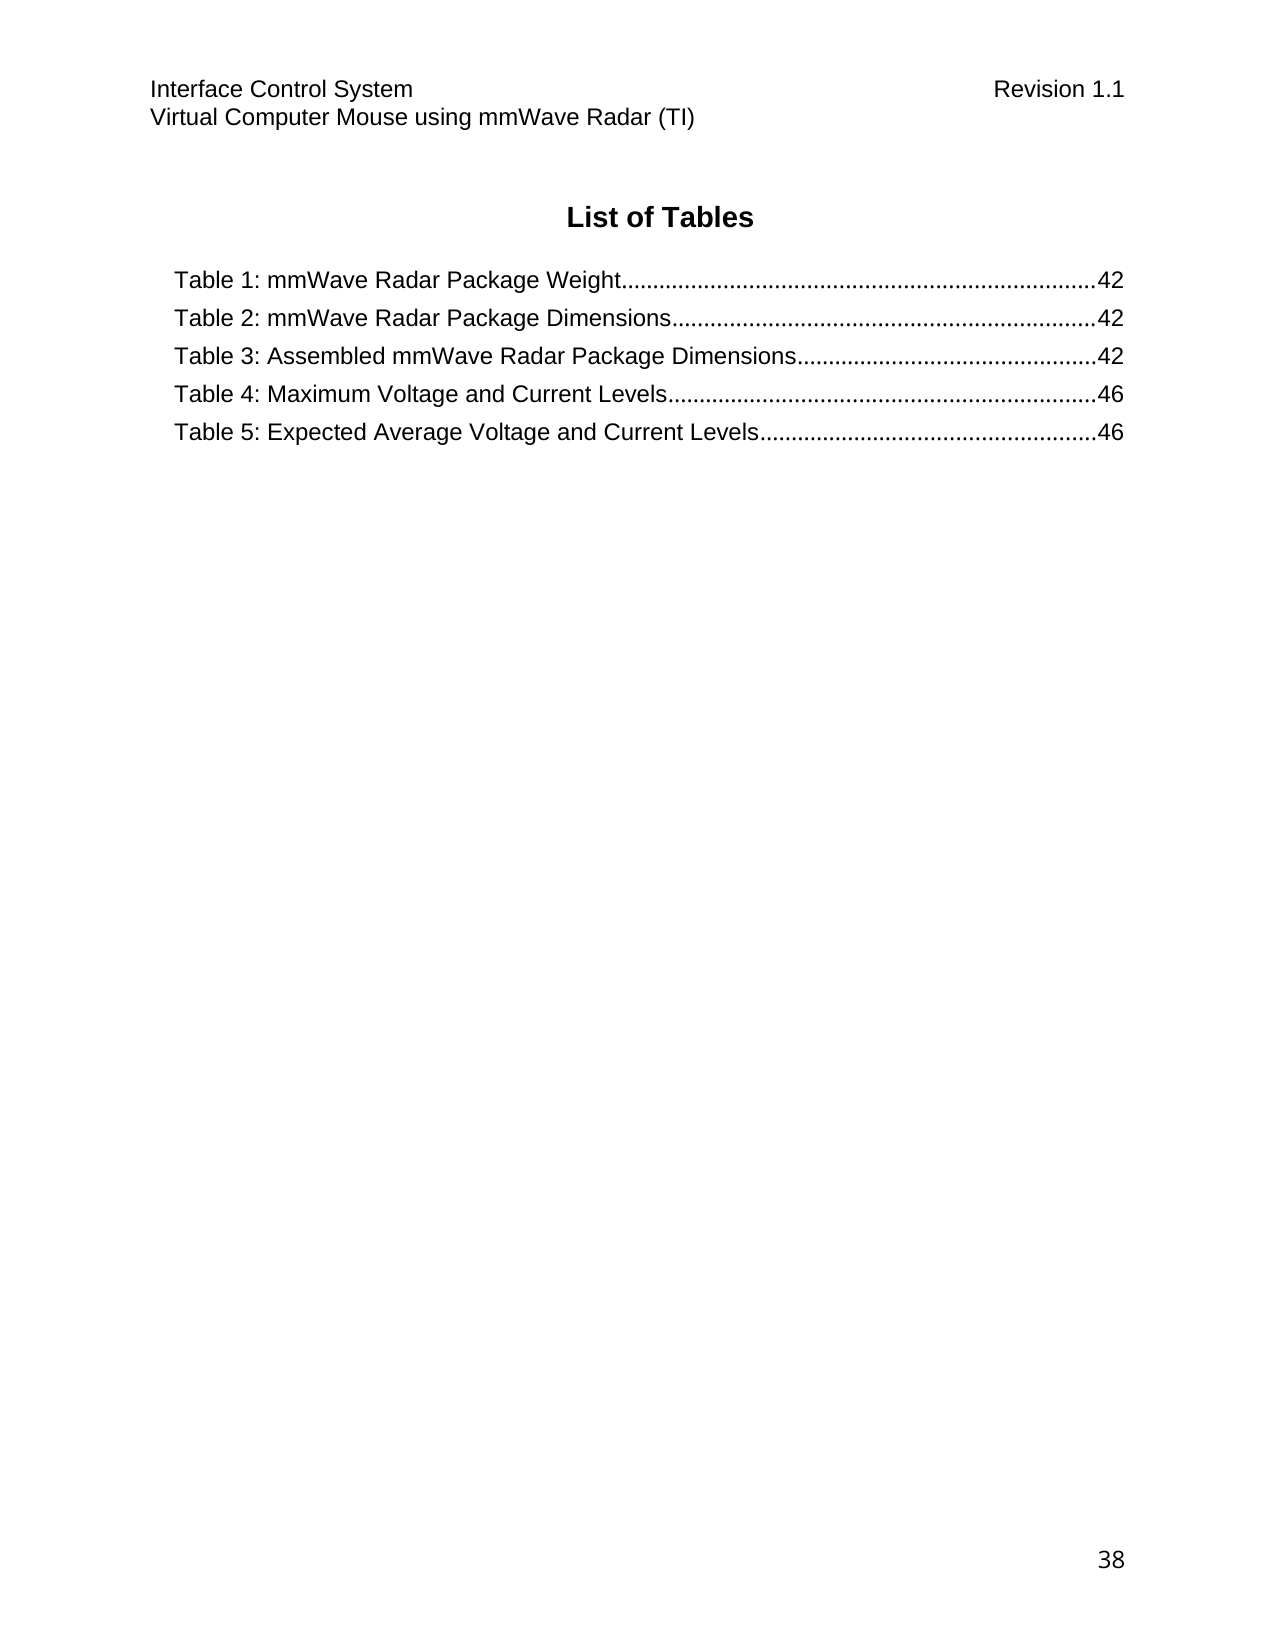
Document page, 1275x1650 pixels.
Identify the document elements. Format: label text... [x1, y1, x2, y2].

text List of Tables [187, 200, 1125, 233]
